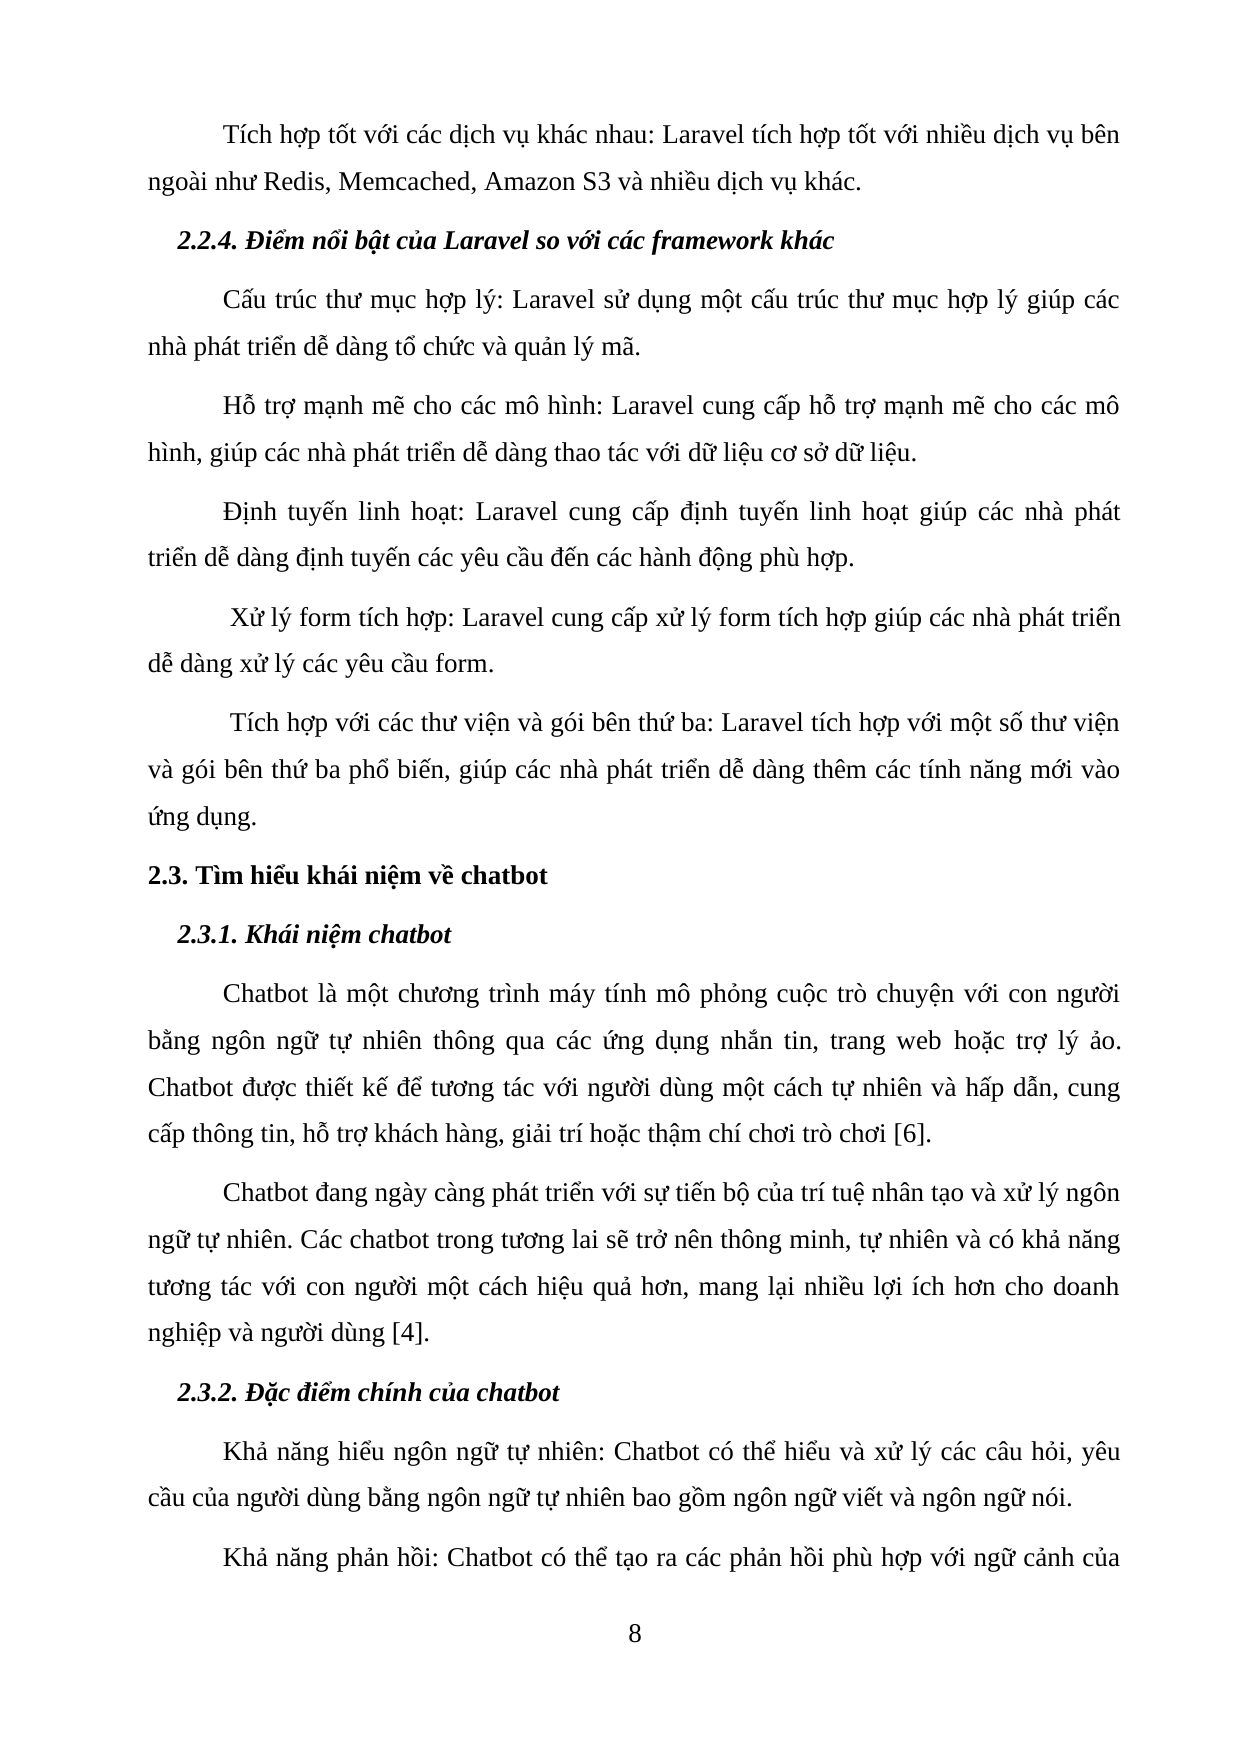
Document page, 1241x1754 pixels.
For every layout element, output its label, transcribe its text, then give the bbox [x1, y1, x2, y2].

text Tích hợp tốt với các dịch vụ khác nhau: Laravel tích hợp tốt với nhiều dịch vụ bên ngoài như Redis, Memcached, Amazon S3 và nhiều dịch vụ khác. [148, 118, 1122, 196]
text Chatbot là một chương trình máy tính mô phỏng cuộc trò chuyện với con người bằng ngôn ngữ tự nhiên thông qua các ứng dụng nhắn tin, trang web hoặc trợ lý ảo. Chatbot được thiết kế để tương tác với người dùng một cách tự nhiên và hấp dẫn, cung cấp thông tin, hỗ trợ khách hàng, giải trí hoặc thậm chí chơi trò chơi [6]. [148, 977, 1122, 1148]
text Hỗ trợ mạnh mẽ cho các mô hình: Laravel cung cấp hỗ trợ mạnh mẽ cho các mô hình, giúp các nhà phát triển dễ dàng thao tác với dữ liệu cơ sở dữ liệu. [148, 389, 1122, 467]
text Tích hợp với các thư viện và gói bên thứ ba: Laravel tích hợp với một số thư viện và gói bên thứ ba phổ biến, giúp các nhà phát triển dễ dàng thêm các tính năng mới vào ứng dụng. [148, 706, 1122, 831]
subtitle Tìm hiểu khái niệm về chatbot [148, 859, 1122, 890]
text Xử lý form tích hợp: Laravel cung cấp xử lý form tích hợp giúp các nhà phát triển dễ dàng xử lý các yêu cầu form. [148, 601, 1122, 678]
subtitle Điểm nổi bật của Laravel so với các framework khác [177, 224, 1122, 255]
text Khả năng hiểu ngôn ngữ tự nhiên: Chatbot có thể hiểu và xử lý các câu hỏi, yêu cầu của người dùng bằng ngôn ngữ tự nhiên bao gồm ngôn ngữ viết và ngôn ngữ nói. [148, 1435, 1122, 1513]
text Chatbot đang ngày càng phát triển với sự tiến bộ của trí tuệ nhân tạo và xử lý ngôn ngữ tự nhiên. Các chatbot trong tương lai sẽ trở nên thông minh, tự nhiên và có khả năng tương tác với con người một cách hiệu quả hơn, mang lại nhiều lợi ích hơn cho doanh nghiệp và người dùng [4]. [148, 1176, 1122, 1348]
text Cấu trúc thư mục hợp lý: Laravel sử dụng một cấu trúc thư mục hợp lý giúp các nhà phát triển dễ dàng tổ chức và quản lý mã. [148, 283, 1122, 361]
subtitle Đặc điểm chính của chatbot [177, 1376, 1122, 1407]
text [148, 1541, 1122, 1572]
text Định tuyến linh hoạt: Laravel cung cấp định tuyến linh hoạt giúp các nhà phát triển dễ dàng định tuyến các yêu cầu đến các hành động phù hợp. [148, 495, 1122, 573]
subtitle Khái niệm chatbot [177, 918, 1122, 949]
